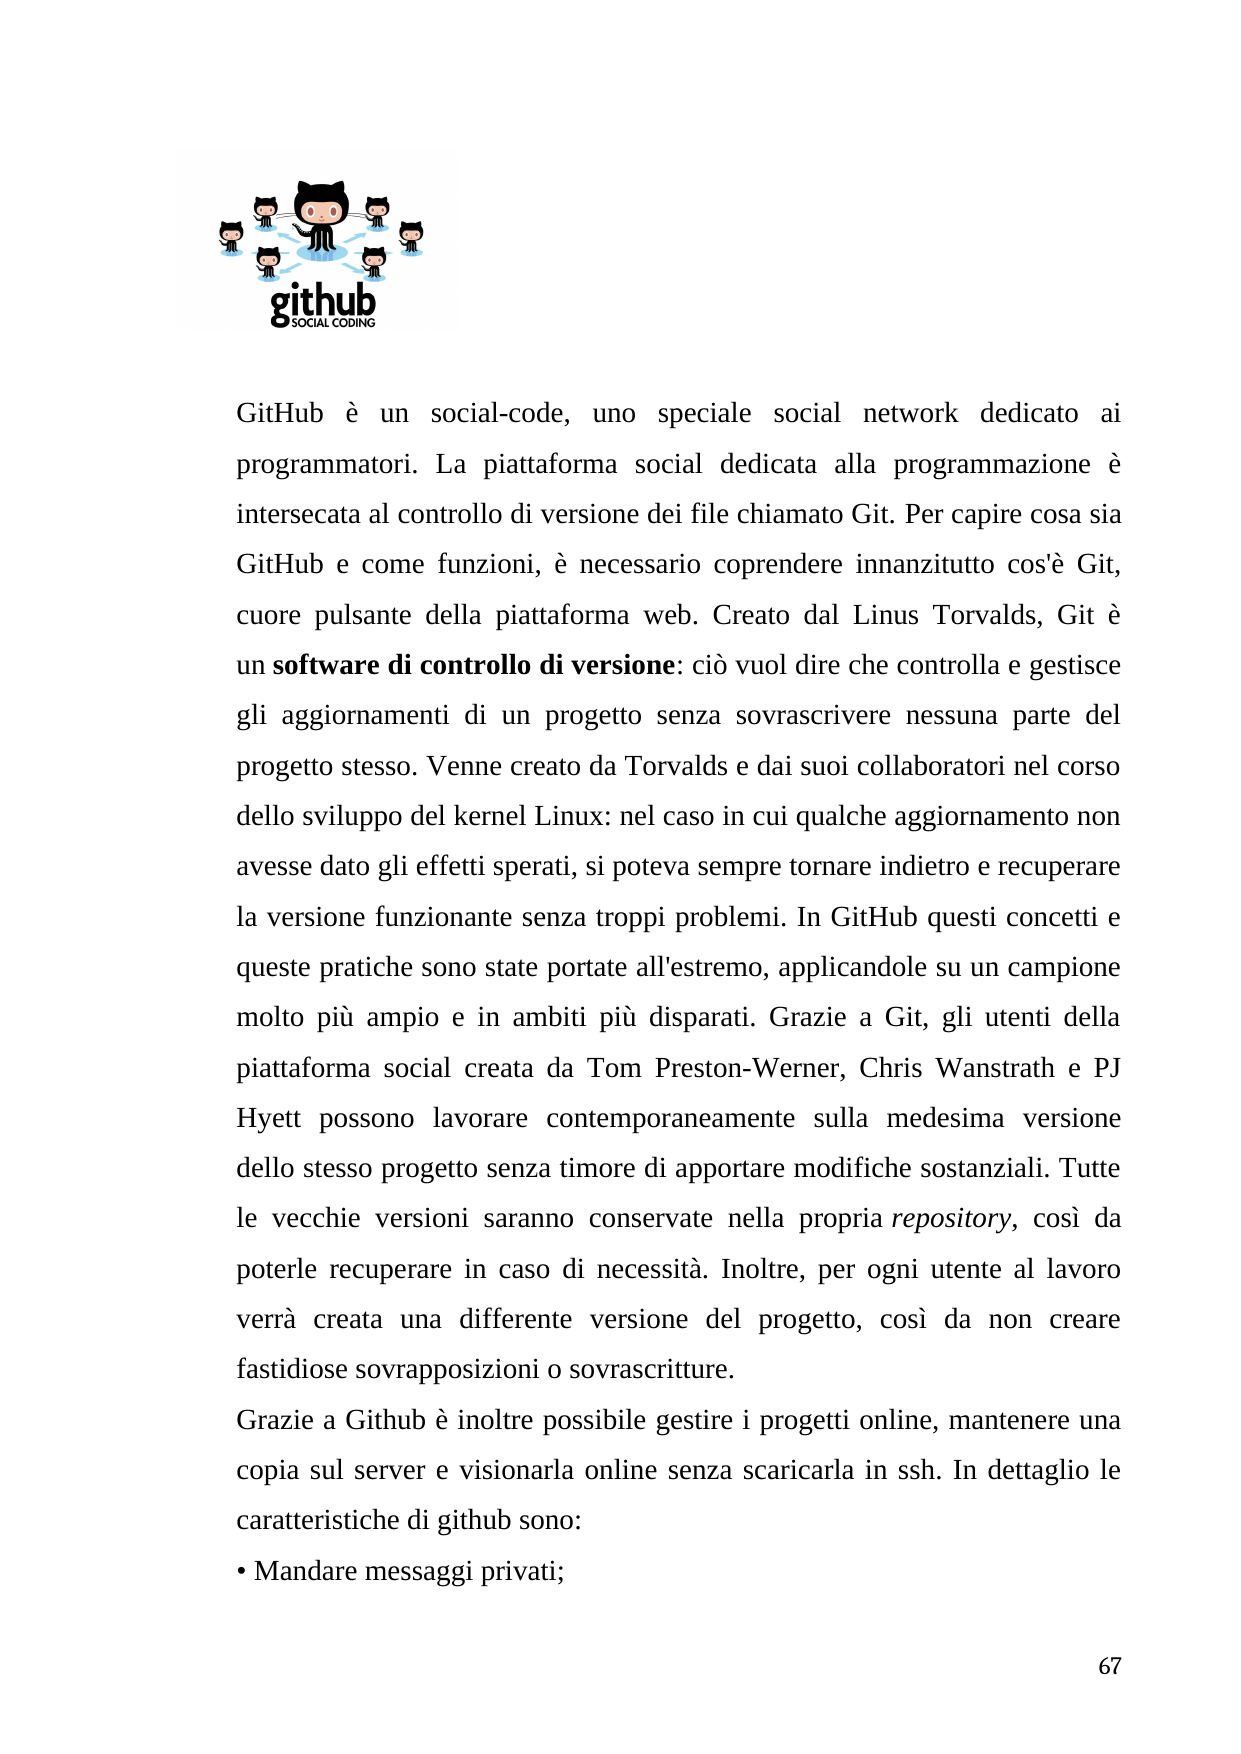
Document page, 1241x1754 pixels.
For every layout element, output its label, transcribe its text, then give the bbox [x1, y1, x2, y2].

text 4.7 GitHuB [207, 298, 1122, 332]
picture [177, 399, 459, 583]
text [236, 148, 1122, 231]
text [236, 647, 1122, 1536]
